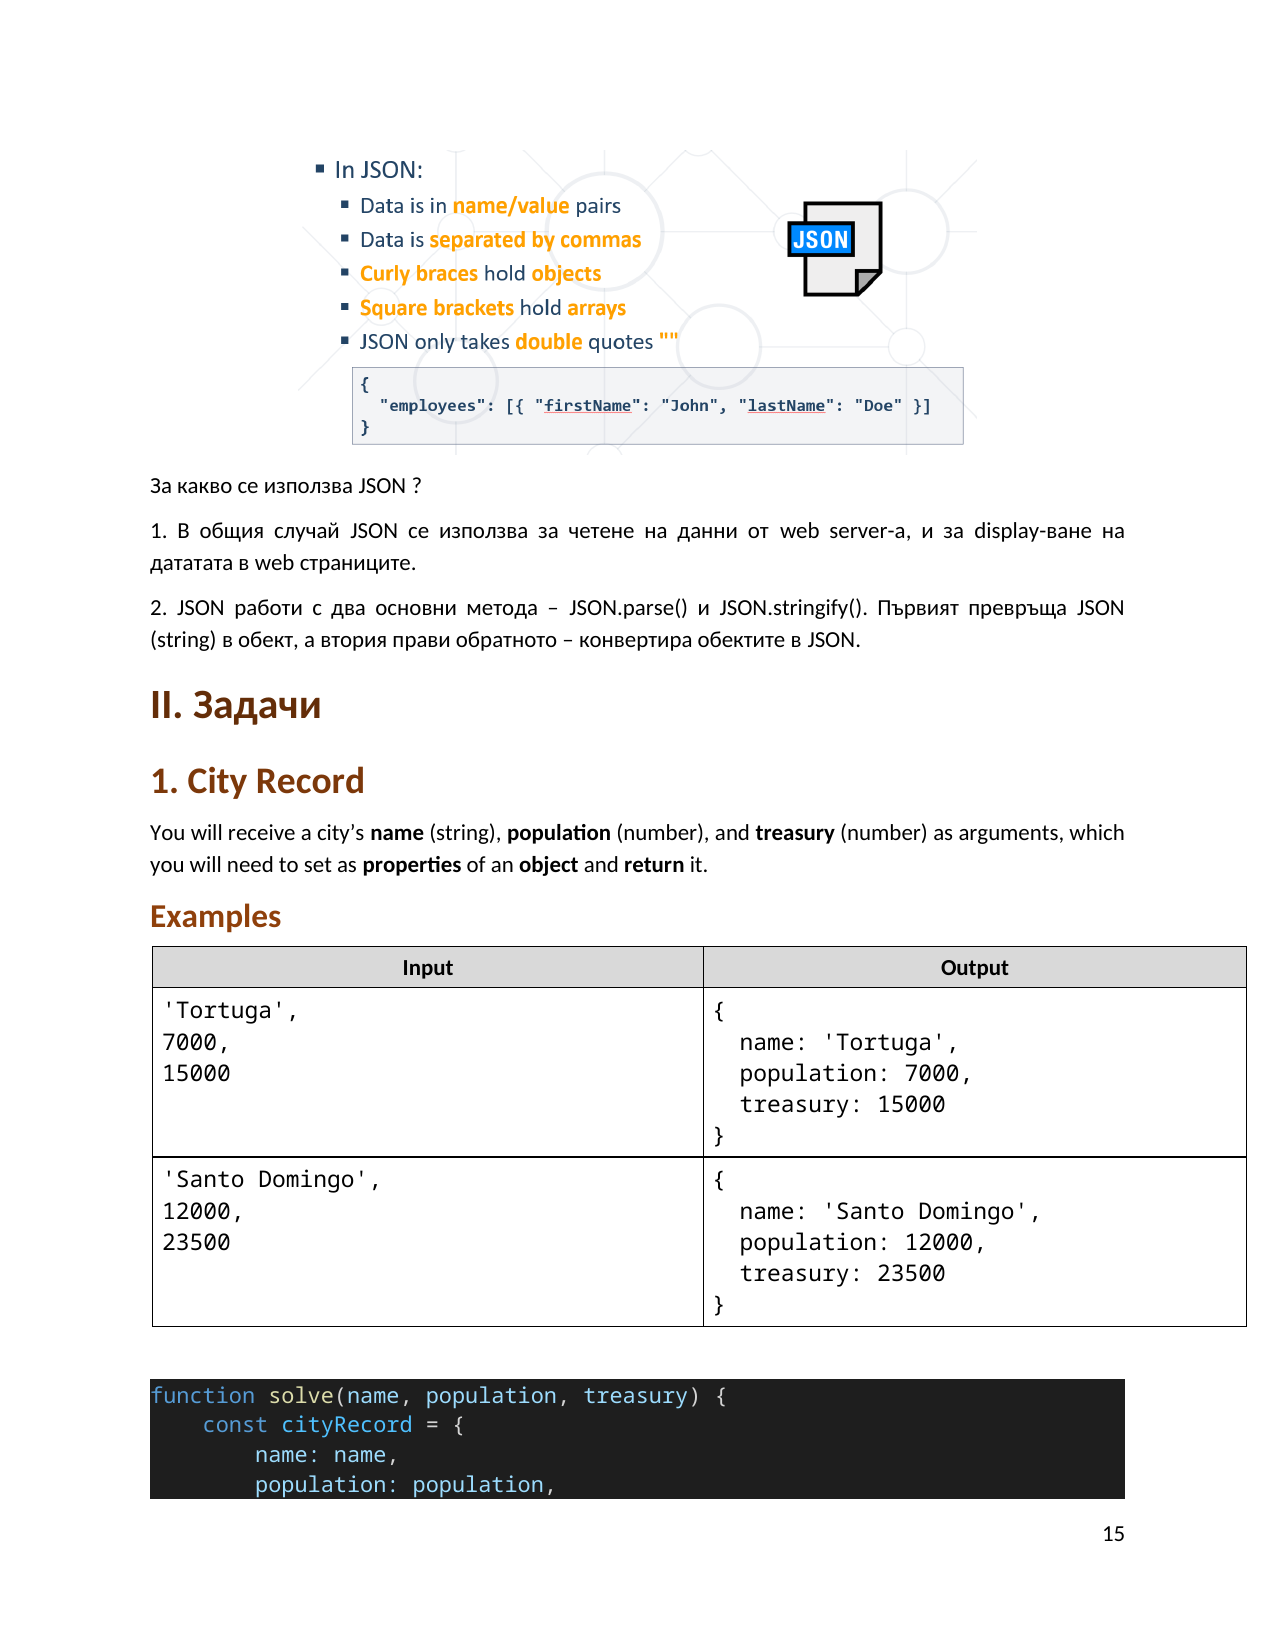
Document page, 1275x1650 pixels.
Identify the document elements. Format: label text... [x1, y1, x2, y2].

table_header Output [704, 947, 1246, 987]
text 2. JSON работи с два основни метода – JSON.parse() и JSON.stringify(). Първият превръща JSON (string) в обект, а втория прави обратното – конвертира обектите в JSON. [150, 593, 1125, 653]
subtitle Examples [150, 895, 1125, 936]
table_cell { name: 'Tortuga', population: 7000, treasury: 15000 } [704, 988, 1246, 1156]
table_cell 'Tortuga', 7000, 15000 [153, 988, 703, 1156]
text population: population, [150, 1469, 1125, 1499]
table_cell 'Santo Domingo', 12000, 23500 [153, 1158, 703, 1326]
text function solve(name, population, treasury) { [150, 1379, 1125, 1409]
table_cell { name: 'Santo Domingo', population: 12000, treasury: 23500 } [704, 1158, 1246, 1326]
text За какво се използва JSON ? [150, 471, 1125, 499]
text 1. В общия случай JSON се използва за четене на данни от web server-a, и за display-ване на дататата в web страниците. [150, 516, 1125, 576]
table_header Input [153, 947, 703, 987]
subtitle II. Задачи [150, 678, 1125, 729]
subtitle 1. City Record [150, 757, 1125, 803]
text You will receive a city’s name (string), population (number), and treasury (number) as arguments, which you will need to set as properties of an object and return it. [150, 818, 1125, 879]
text const cityRecord = { [150, 1409, 1125, 1439]
picture [298, 150, 977, 455]
text name: name, [150, 1439, 1125, 1469]
